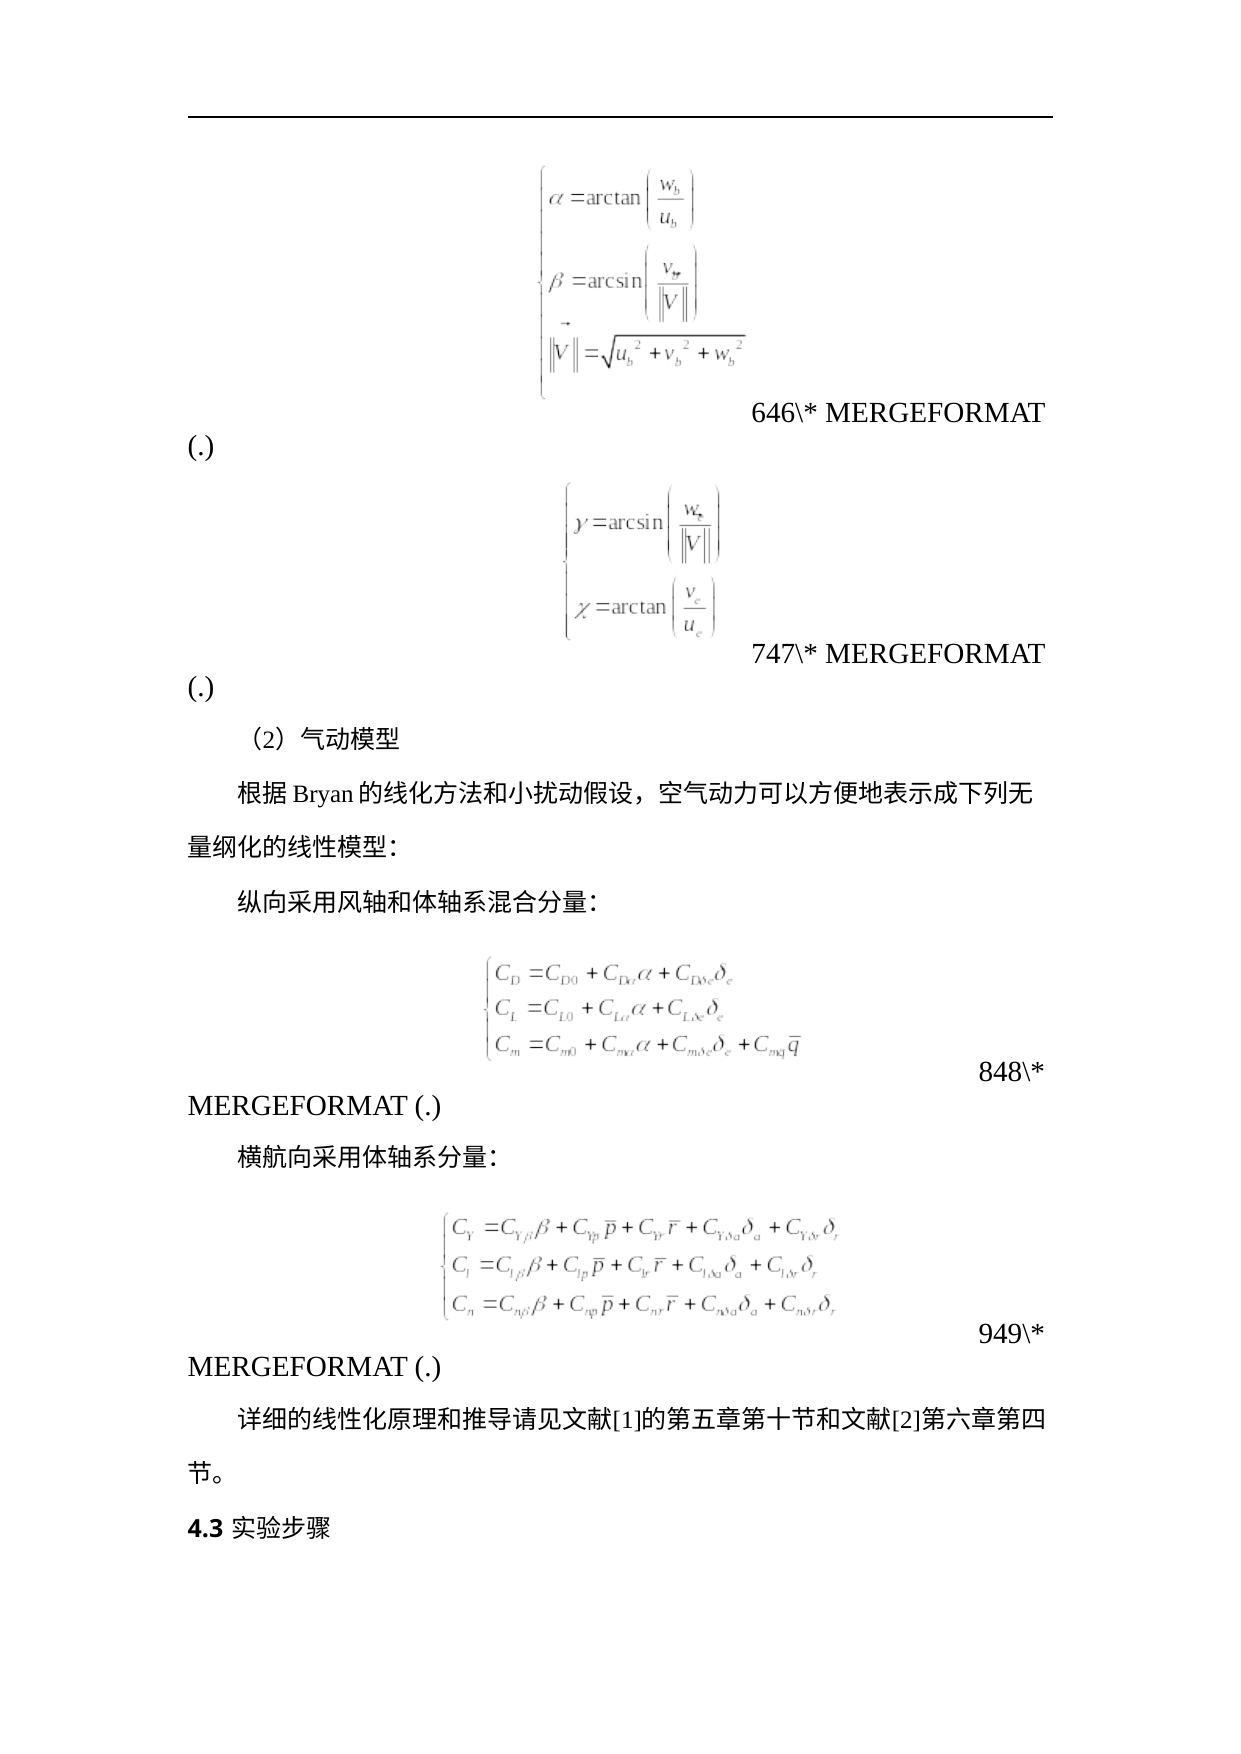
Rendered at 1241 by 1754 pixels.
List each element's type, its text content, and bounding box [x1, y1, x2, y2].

text 详细的线性化原理和推导请见文献[1]的第五章第十节和文献[2]第六章第四节。 [187, 1399, 1053, 1490]
text 根据Bryan的线化方法和小扰动假设，空气动力可以方便地表示成下列无量纲化的线性模型： [187, 773, 1053, 864]
text （2）气动模型 [187, 719, 1053, 755]
text 纵向采用风轴和体轴系混合分量： [187, 882, 1053, 918]
text 横航向采用体轴系分量： [187, 1138, 1053, 1174]
list 实验步骤 [187, 1508, 1053, 1544]
